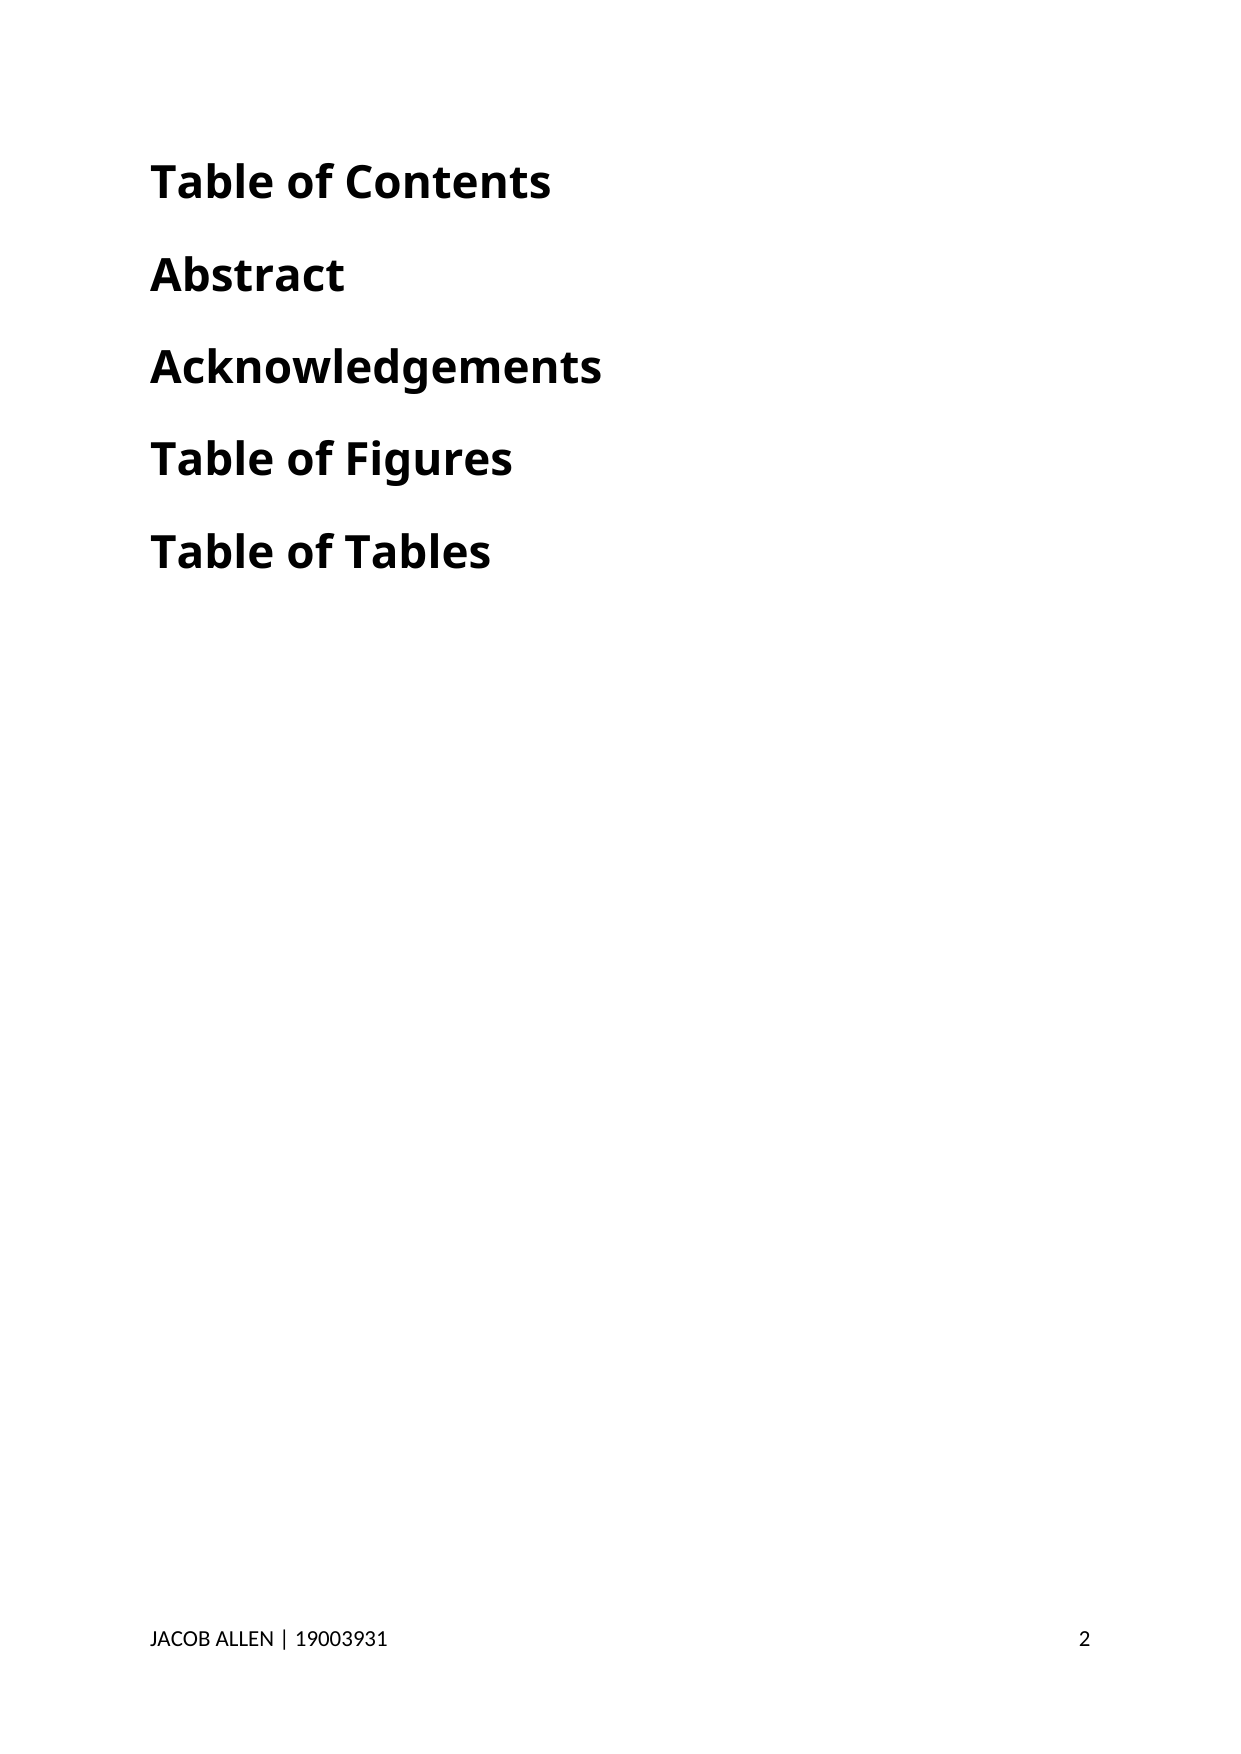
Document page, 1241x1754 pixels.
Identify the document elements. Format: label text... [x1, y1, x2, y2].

subtitle Table of Contents [150, 150, 1090, 212]
subtitle Abstract [150, 242, 1090, 305]
subtitle Acknowledgements [150, 334, 1090, 397]
subtitle Table of Tables [150, 519, 1090, 582]
subtitle Table of Figures [150, 427, 1090, 489]
